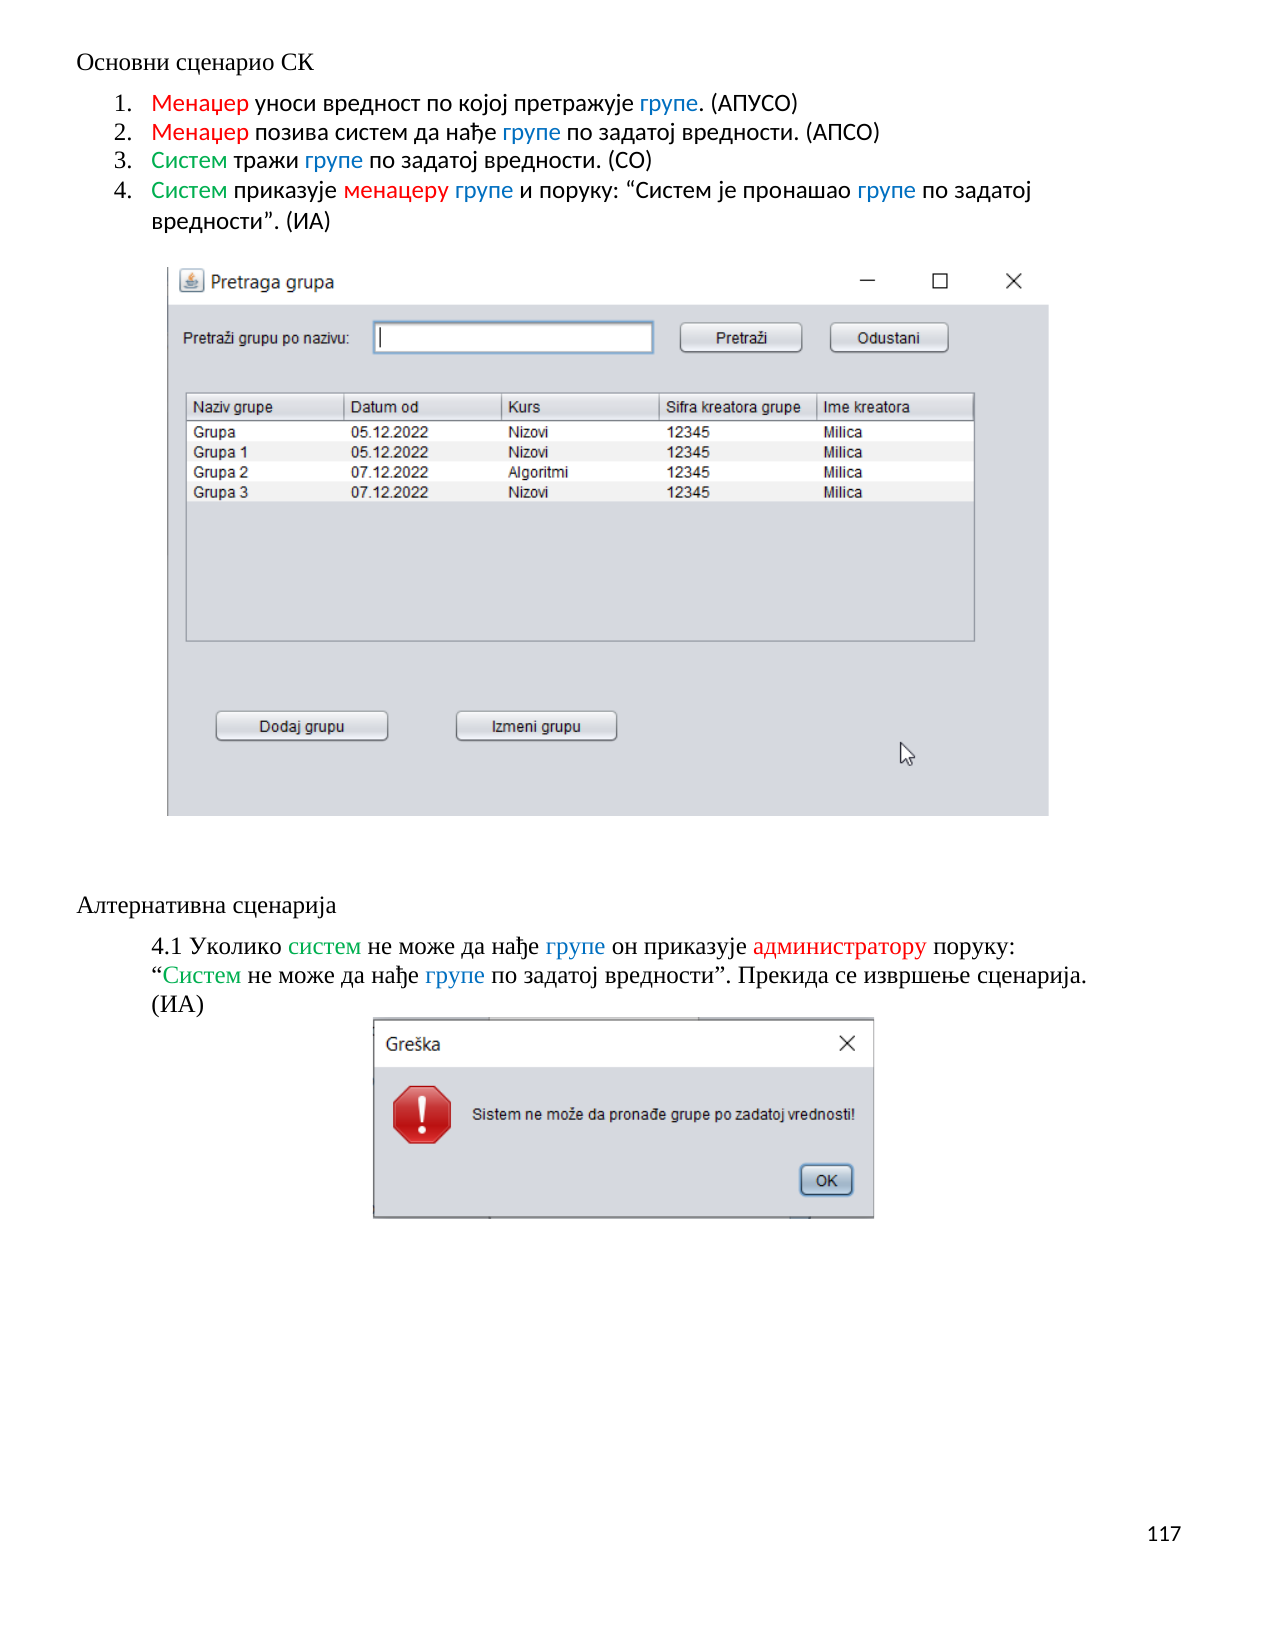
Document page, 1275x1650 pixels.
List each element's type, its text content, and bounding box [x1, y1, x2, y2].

picture [167, 267, 1049, 816]
text Алтернативна сценарија [76, 890, 1181, 919]
picture [372, 1017, 875, 1219]
text Основни сценарио СК [76, 47, 1181, 76]
list Менаџер позива систем да нађе групе по задатој вредности. (АПСО) [113, 117, 1181, 146]
list Систем приказује менацеру групе и поруку: “Систем је пронашао групе по задатој вредности”. (ИА) [113, 175, 1150, 236]
list Систем тражи групе по задатој вредности. (СО) [113, 146, 1181, 174]
text 4.1 Уколико систем не може да нађе групе он приказује администратору поруку: “Систем не може да нађе групе по задатој вредности”. Прекида се извршење сценарија. (ИА) [151, 931, 1103, 1017]
list Менаџер уноси вредност по којој претражује групе. (АПУСО) [113, 88, 1181, 117]
